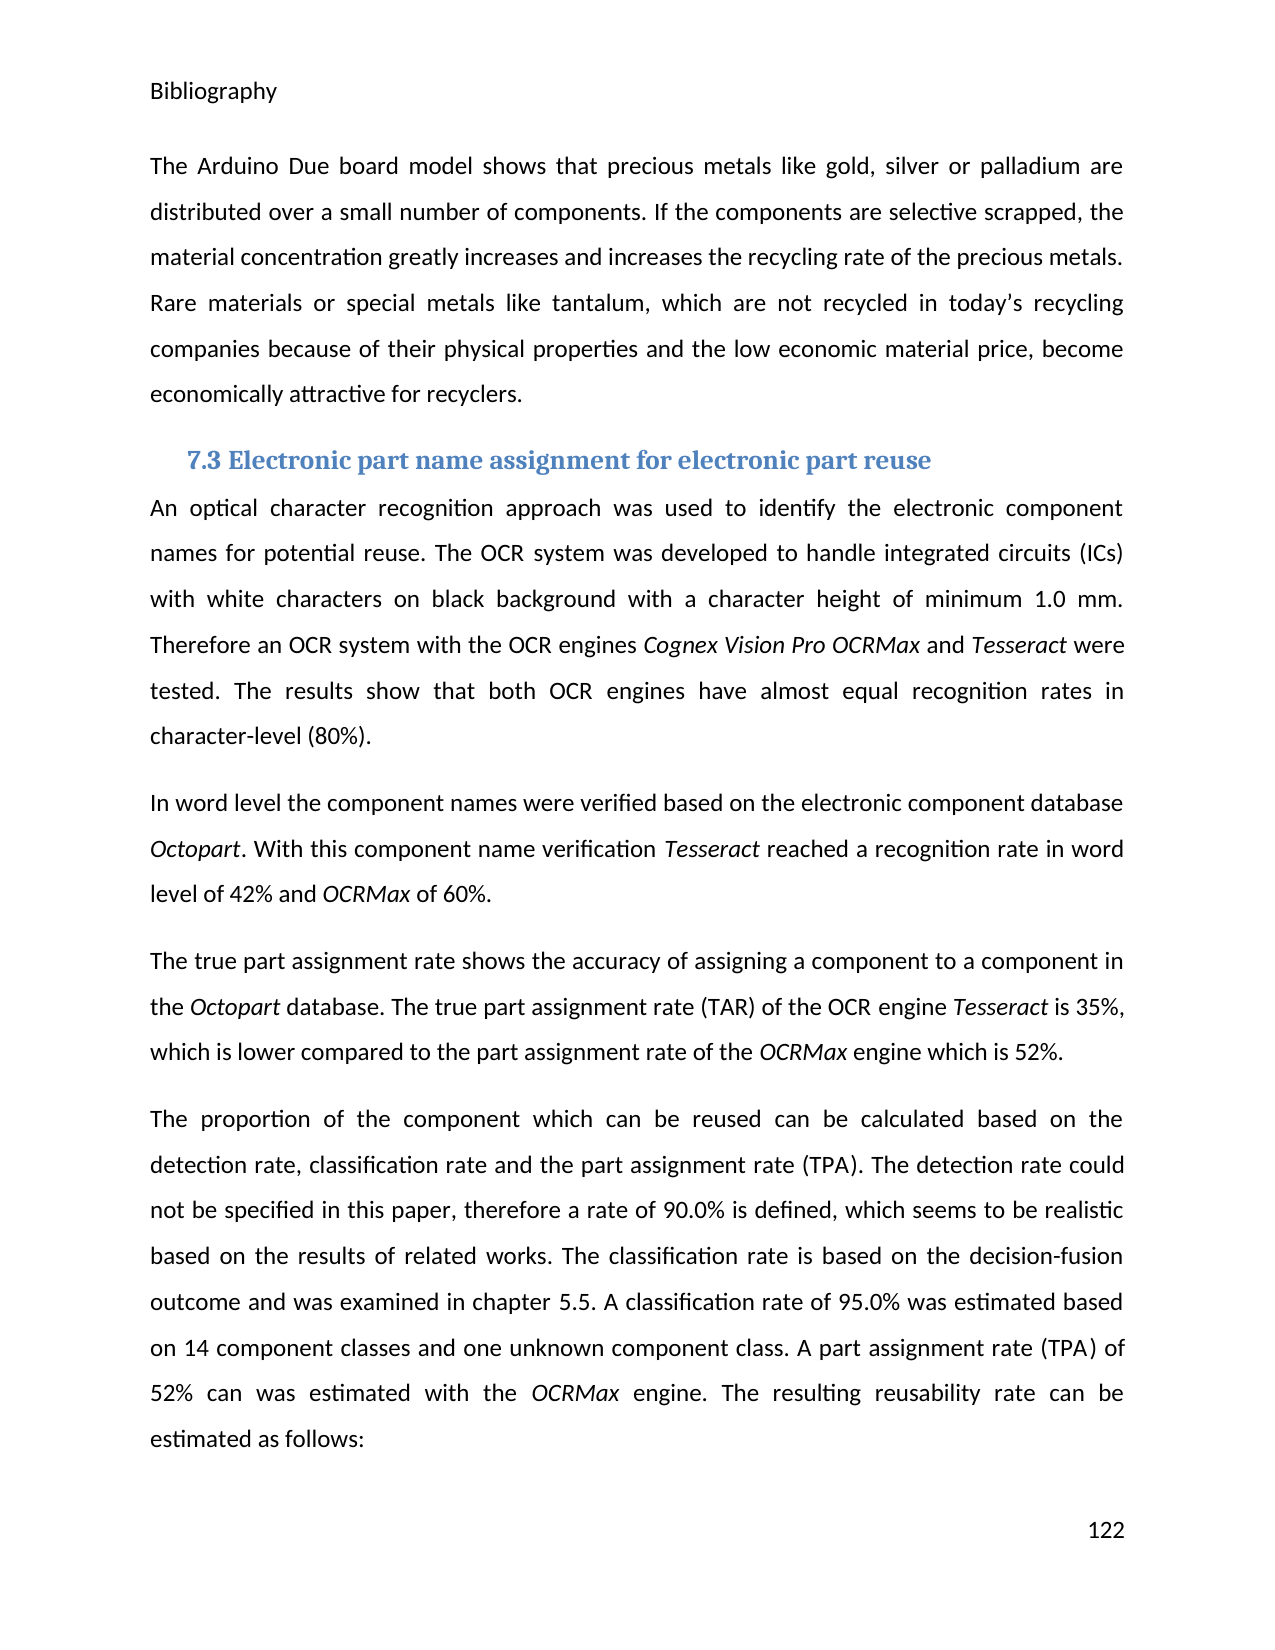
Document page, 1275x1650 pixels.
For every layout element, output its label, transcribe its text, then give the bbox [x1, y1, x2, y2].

text In word level the component names were verified based on the electronic component database Octopart. With this component name verification Tesseract reached a recognition rate in word level of 42% and OCRMax of 60%. [150, 787, 1125, 909]
text The proportion of the component which can be reused can be calculated based on the detection rate, classification rate and the part assignment rate (TPA). The detection rate could not be specified in this paper, therefore a rate of 90.0% is defined, which seems to be realistic based on the results of related works. The classification rate is based on the decision-fusion outcome and was examined in chapter 5.5. A classification rate of 95.0% was estimated based on 14 component classes and one unknown component class. A part assignment rate (TPA) of 52% can was estimated with the OCRMax engine. The resulting reusability rate can be estimated as follows: [150, 1103, 1125, 1454]
text The true part assignment rate shows the accuracy of assigning a component to a component in the Octopart database. The true part assignment rate (TAR) of the OCR engine Tesseract is 35%, which is lower compared to the part assignment rate of the OCRMax engine which is 52%. [150, 945, 1125, 1067]
text The Arduino Due board model shows that precious metals like gold, silver or palladium are distributed over a small number of components. If the components are selective scrapped, the material concentration greatly increases and increases the recycling rate of the precious metals. Rare materials or special metals like tantalum, which are not recycled in today’s recycling companies because of their physical properties and the low economic material price, become economically attractive for recyclers. [150, 150, 1125, 409]
subtitle Electronic part name assignment for electronic part reuse [187, 445, 1125, 476]
text An optical character recognition approach was used to identify the electronic component names for potential reuse. The OCR system was developed to handle integrated circuits (ICs) with white characters on black background with a character height of minimum 1.0 mm. Therefore an OCR system with the OCR engines Cognex Vision Pro OCRMax and Tesseract were tested. The results show that both OCR engines have almost equal recognition rates in character-level (80%). [150, 492, 1125, 751]
